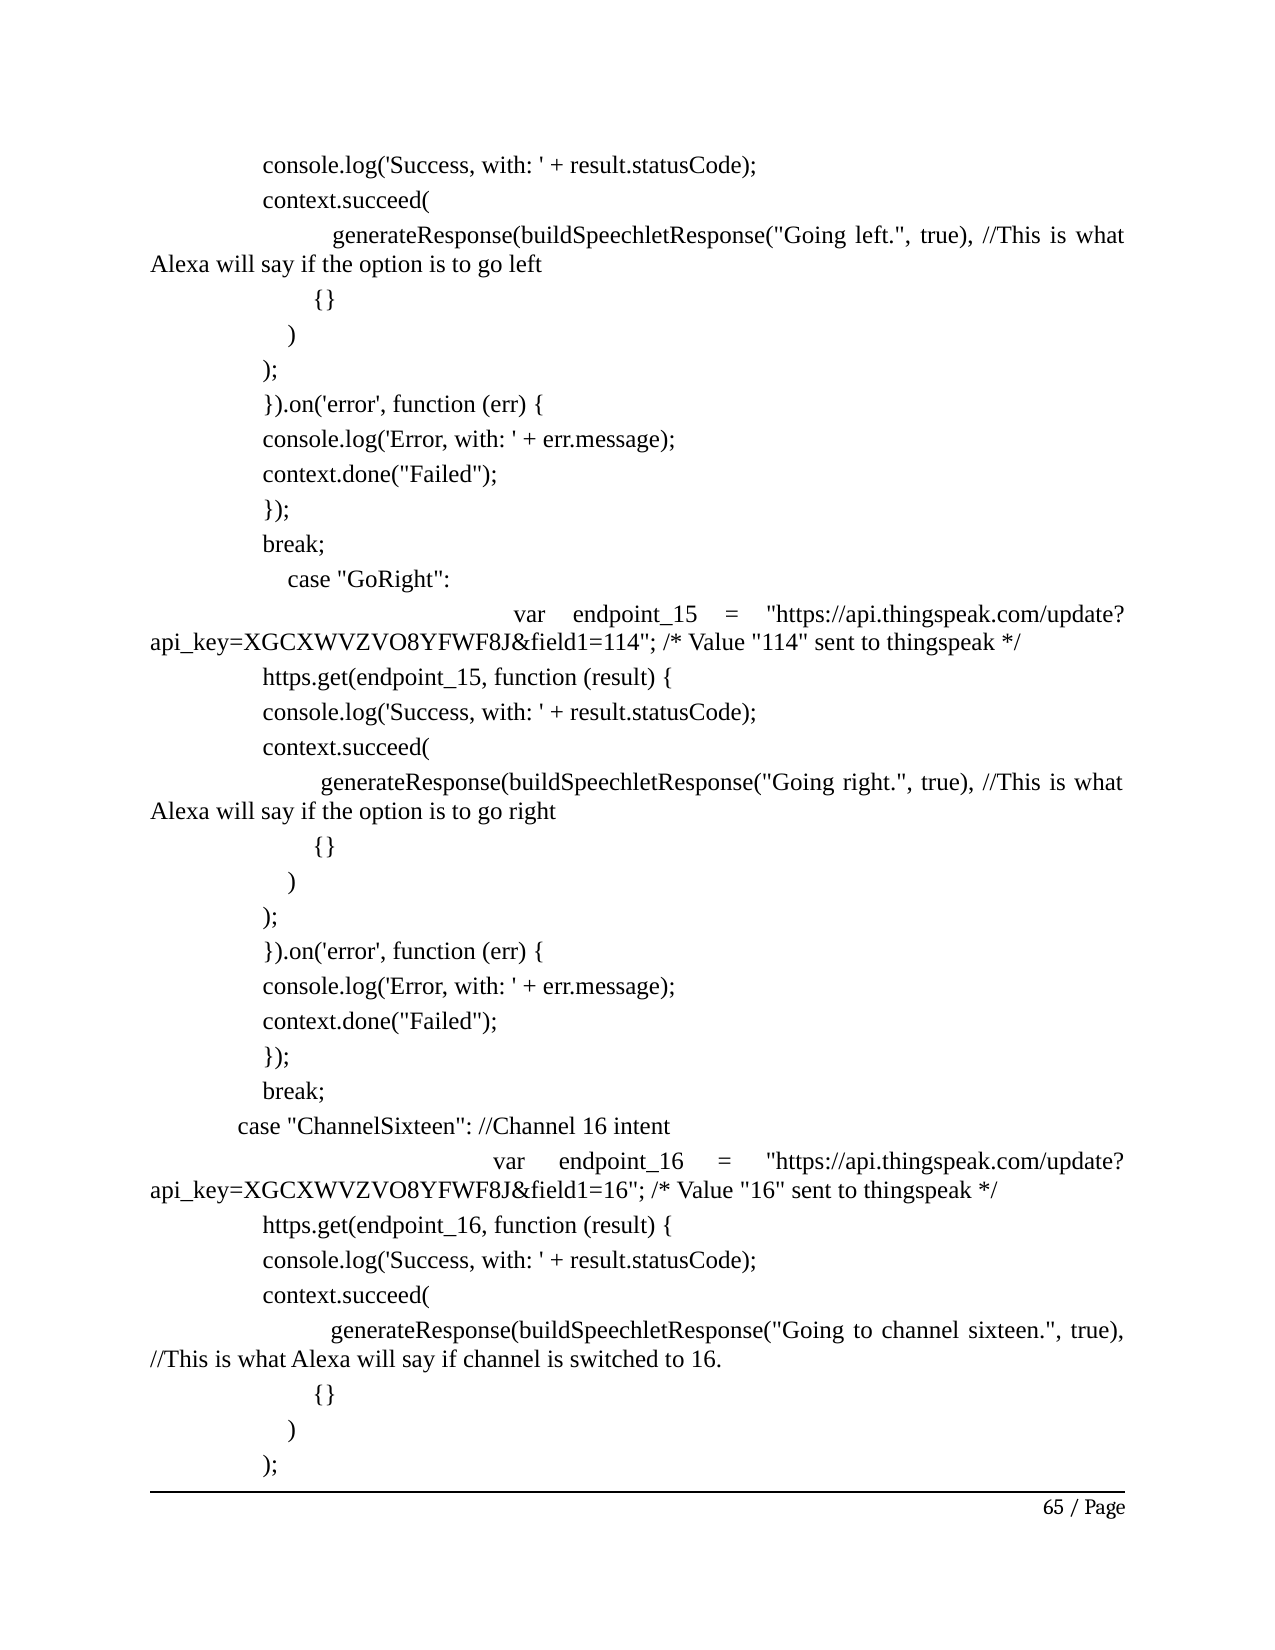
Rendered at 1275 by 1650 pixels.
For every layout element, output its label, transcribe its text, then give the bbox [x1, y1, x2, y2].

text generateResponse(buildSpeechletResponse("Going left.", true), //This is what Alexa will say if the option is to go left [150, 220, 1125, 277]
text console.log('Success, with: ' + result.statusCode); [150, 697, 1125, 726]
text }).on('error', function (err) { [150, 389, 1125, 417]
text ) [150, 1414, 1125, 1442]
text ); [150, 354, 1125, 382]
text console.log('Error, with: ' + err.message); [150, 424, 1125, 452]
text generateResponse(buildSpeechletResponse("Going to channel sixteen.", true), //This is what Alexa will say if channel is switched to 16. [150, 1315, 1125, 1372]
text generateResponse(buildSpeechletResponse("Going right.", true), //This is what Alexa will say if the option is to go right [150, 767, 1125, 825]
text context.succeed( [150, 185, 1125, 214]
text https.get(endpoint_15, function (result) { [150, 662, 1125, 691]
text context.succeed( [150, 1280, 1125, 1309]
text ) [150, 319, 1125, 347]
text {} [150, 1379, 1125, 1407]
text {} [150, 831, 1125, 860]
text var endpoint_15 = "https://api.thingspeak.com/update?api_key=XGCXWVZVO8YFWF8J&field1=114"; /* Value "114" sent to thingspeak */ [150, 599, 1125, 656]
text }); [150, 494, 1125, 522]
text }).on('error', function (err) { [150, 936, 1125, 965]
text context.done("Failed"); [150, 459, 1125, 487]
text https.get(endpoint_16, function (result) { [150, 1210, 1125, 1239]
text break; [150, 1076, 1125, 1105]
text ); [150, 1449, 1125, 1477]
text var endpoint_16 = "https://api.thingspeak.com/update?api_key=XGCXWVZVO8YFWF8J&field1=16"; /* Value "16" sent to thingspeak */ [150, 1146, 1125, 1204]
text console.log('Error, with: ' + err.message); [150, 971, 1125, 1000]
text ) [150, 866, 1125, 895]
text console.log('Success, with: ' + result.statusCode); [150, 150, 1125, 179]
text console.log('Success, with: ' + result.statusCode); [150, 1245, 1125, 1274]
text case "ChannelSixteen": //Channel 16 intent [150, 1111, 1125, 1140]
text context.done("Failed"); [150, 1006, 1125, 1035]
text context.succeed( [150, 732, 1125, 761]
text }); [150, 1041, 1125, 1070]
text case "GoRight": [150, 564, 1125, 592]
text break; [150, 529, 1125, 557]
text {} [150, 284, 1125, 312]
text ); [150, 901, 1125, 930]
